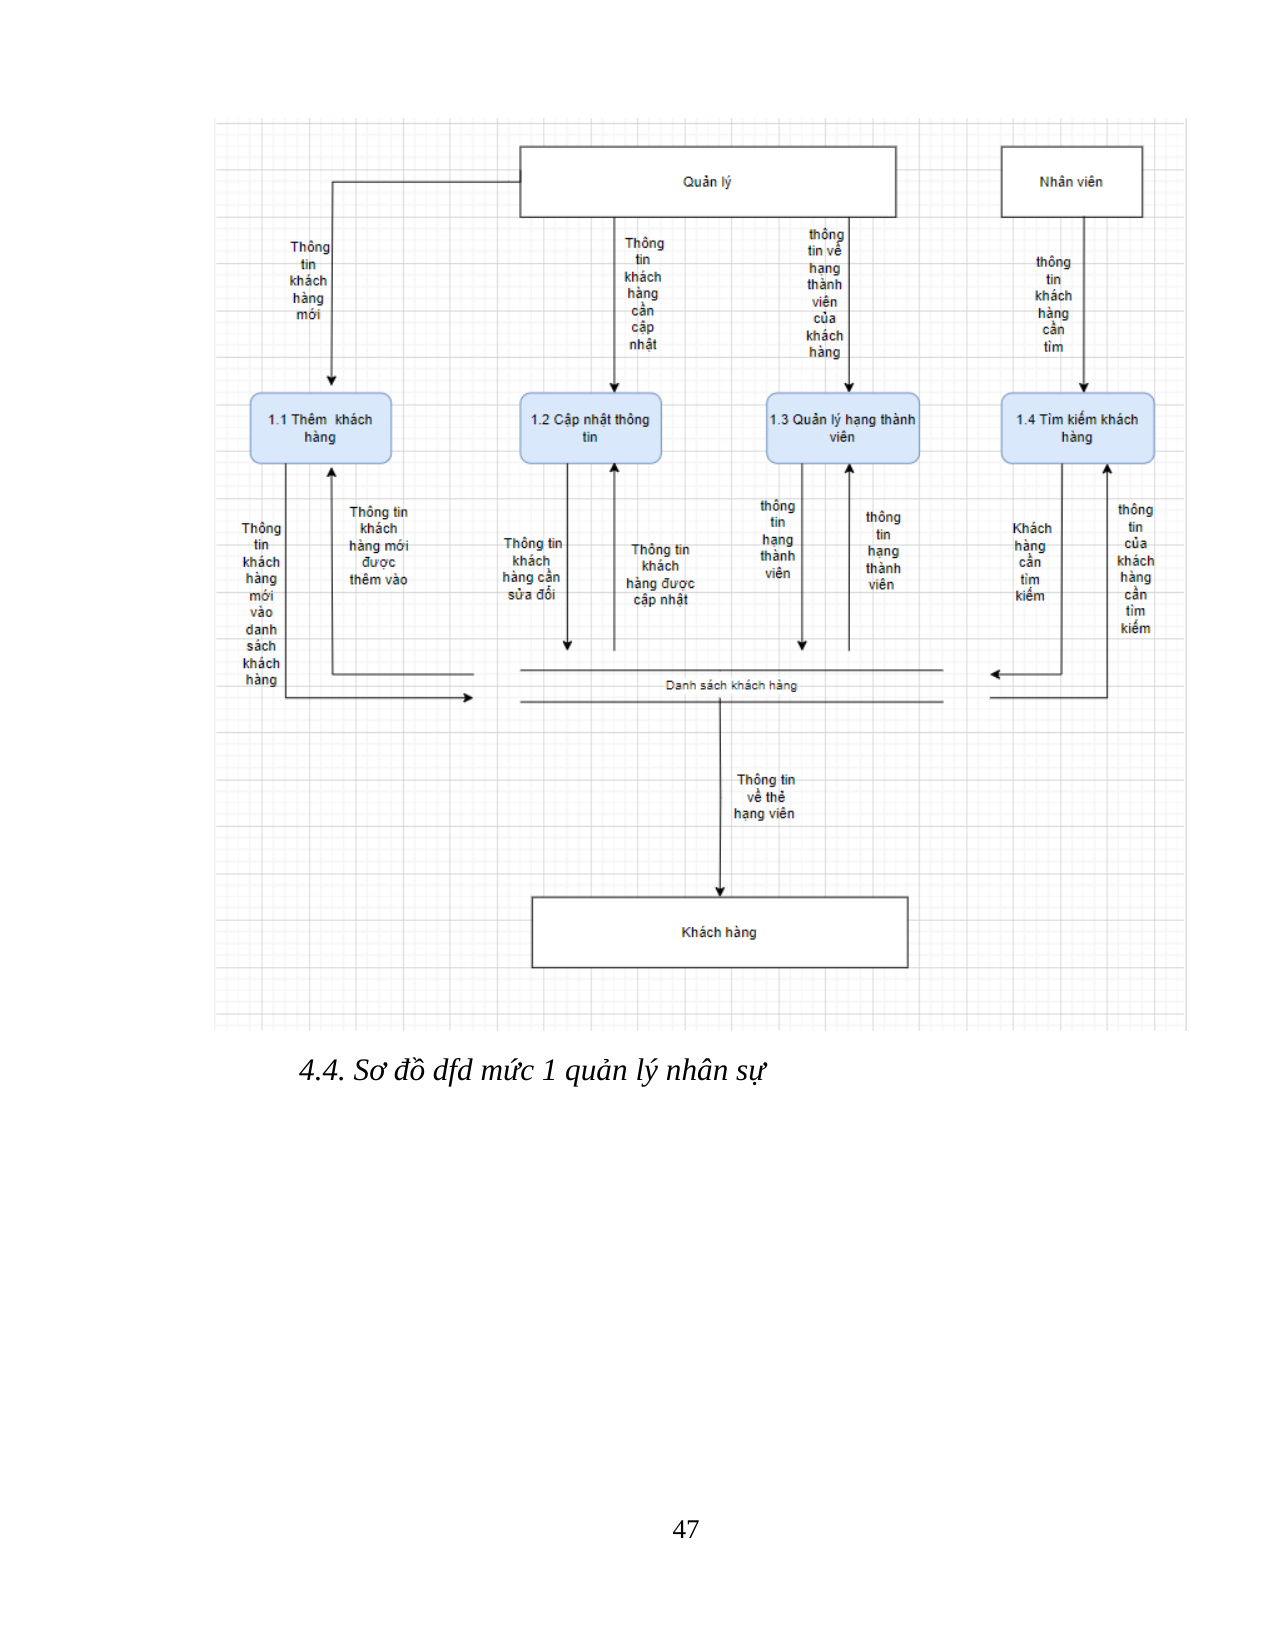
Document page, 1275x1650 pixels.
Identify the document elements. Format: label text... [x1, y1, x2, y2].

list 4.4. Sơ đồ dfd mức 1 quản lý nhân sự [299, 1051, 1157, 1087]
picture [214, 118, 1188, 1031]
